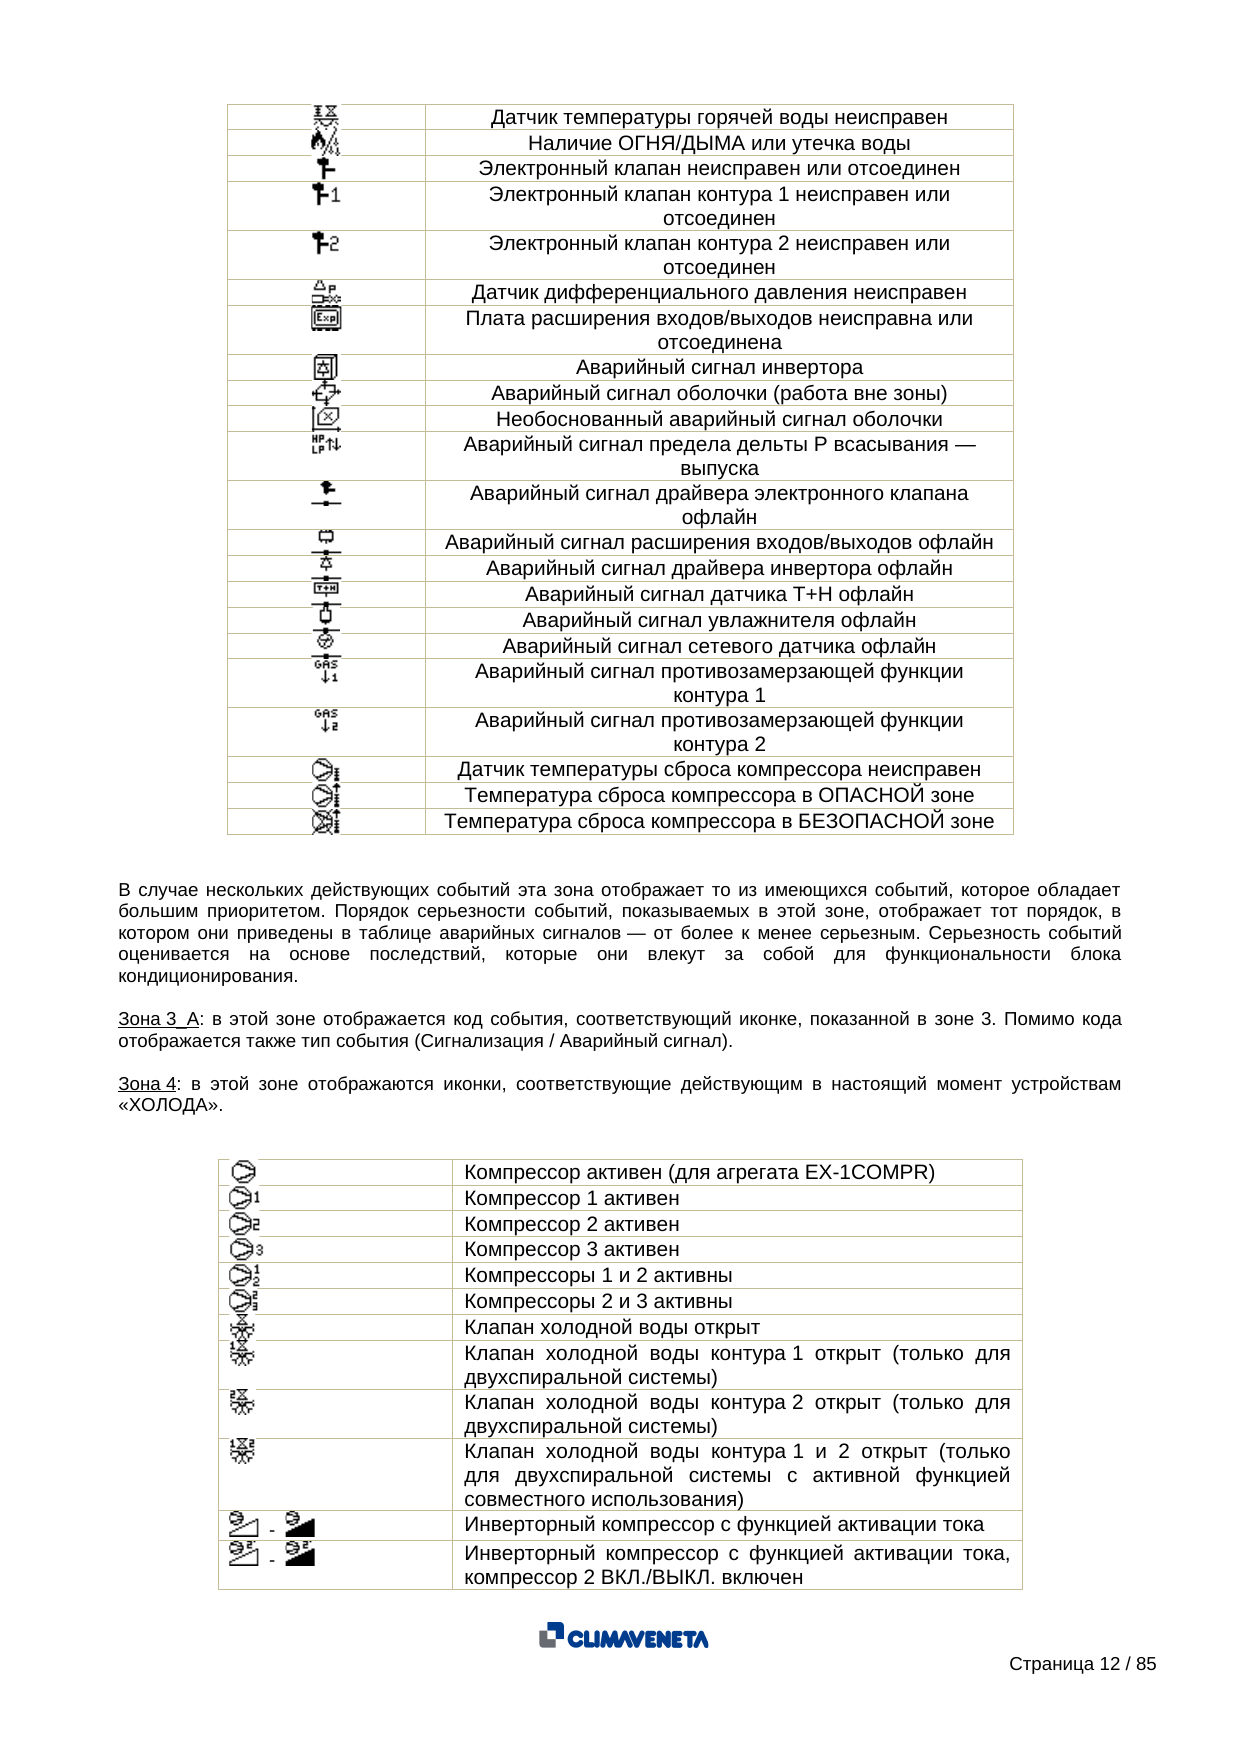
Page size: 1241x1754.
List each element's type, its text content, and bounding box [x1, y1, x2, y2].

table_cell [228, 659, 425, 707]
table_cell [228, 406, 311, 431]
table_cell [228, 608, 312, 632]
table_cell Температура сброса компрессора в БЕЗОПАСНОЙ зоне [426, 809, 1013, 834]
table_cell [260, 1186, 452, 1210]
picture [311, 556, 342, 685]
table_cell [342, 582, 425, 607]
table_cell Аварийный сигнал предела дельты Р всасывания — выпуска [426, 432, 1013, 480]
table_cell [340, 608, 425, 632]
text Зона 3_A: в этой зоне отображается код события, соответствующий иконке, показанной в зоне 3. Помимо кода отображается также тип события (Сигнализация / Аварийный сигнал). [118, 1008, 1122, 1051]
picture [311, 104, 342, 181]
picture [311, 280, 342, 331]
table_cell Аварийный сигнал увлажнителя офлайн [426, 608, 1013, 632]
table_cell [342, 634, 425, 658]
table_cell [256, 1315, 452, 1339]
picture [312, 708, 341, 734]
table_cell Аварийный сигнал сетевого датчика офлайн [426, 634, 1013, 658]
table_cell Аварийный сигнал противозамерзающей функции контура 1 [426, 659, 1013, 707]
table_cell [219, 1211, 229, 1236]
table_cell [219, 1263, 229, 1288]
picture [229, 1263, 260, 1366]
table_header [219, 1160, 229, 1184]
table_cell [219, 1186, 229, 1210]
table_cell Наличие ОГНЯ/ДЫМА или утечка воды [426, 130, 1013, 155]
table_cell Плата расширения входов/выходов неисправна или отсоединена [426, 306, 1013, 354]
table_cell [341, 406, 425, 431]
table_cell Аварийный сигнал расширения входов/выходов офлайн [426, 530, 1013, 555]
table_cell Компрессор 2 активен [453, 1211, 1022, 1236]
table_cell [341, 280, 425, 305]
table_cell [341, 809, 425, 834]
table_cell Компрессор 3 активен [453, 1237, 1022, 1262]
table_cell - [219, 1511, 452, 1540]
table_cell Аварийный сигнал оболочки (работа вне зоны) [426, 381, 1013, 405]
table_cell Клапан холодной воды контура 1 и 2 открыт (только для двухспиральной системы с активной функцией совместного использования) [453, 1439, 1022, 1510]
picture [311, 481, 342, 506]
table_cell Клапан холодной воды контура 2 открыт (только для двухспиральной системы) [453, 1390, 1022, 1437]
table_header [259, 1160, 452, 1184]
table_cell - [219, 1541, 452, 1589]
table_cell Электронный клапан контура 1 неисправен или отсоединен [426, 182, 1013, 230]
table_cell Электронный клапан неисправен или отсоединен [426, 156, 1013, 181]
table_cell Аварийный сигнал драйвера инвертора офлайн [426, 556, 1013, 581]
table_cell Аварийный сигнал инвертора [426, 355, 1013, 379]
table_cell Аварийный сигнал драйвера электронного клапана офлайн [426, 481, 1013, 529]
picture [311, 530, 342, 555]
picture [311, 354, 341, 457]
table_cell [219, 1390, 452, 1437]
table_cell [342, 530, 425, 555]
text Зона 4: в этой зоне отображаются иконки, соответствующие действующим в настоящий момент устройствам «ХОЛОДА». [118, 1072, 1122, 1116]
table_cell Клапан холодной воды контура 1 открыт (только для двухспиральной системы) [453, 1341, 1022, 1388]
table_cell [341, 355, 425, 379]
table_cell [341, 783, 425, 808]
table_cell [219, 1289, 229, 1314]
text В случае нескольких действующих событий эта зона отображает то из имеющихся событий, которое обладает большим приоритетом. Порядок серьезности событий, показываемых в этой зоне, отображает тот порядок, в котором они приведены в таблице аварийных сигналов — от более к менее серьезным. Серьезность событий оценивается на основе последствий, которые они влекут за собой для функциональности блока кондиционирования. [118, 878, 1122, 986]
table_cell [260, 1211, 452, 1236]
table_cell [219, 1341, 452, 1388]
table_cell [228, 809, 312, 834]
table_cell [342, 105, 425, 129]
picture [229, 1389, 256, 1415]
table_cell Клапан холодной воды открыт [453, 1315, 1022, 1339]
picture [312, 757, 341, 835]
table_cell [228, 582, 311, 607]
table_cell [228, 156, 311, 181]
table_cell Инверторный компрессор с функцией активации тока [453, 1511, 1022, 1540]
table_cell [342, 156, 425, 181]
table_cell [268, 1237, 452, 1262]
table_cell [228, 634, 311, 658]
table_cell Датчик температуры горячей воды неисправен [426, 105, 1013, 129]
table_cell [228, 355, 311, 379]
table_cell [341, 757, 425, 782]
table_cell Электронный клапан контура 2 неисправен или отсоединен [426, 231, 1013, 279]
table_cell [228, 481, 425, 529]
table_cell [228, 381, 311, 405]
picture [229, 1159, 268, 1262]
table_cell Компрессоры 1 и 2 активны [453, 1263, 1022, 1288]
table_cell [342, 556, 425, 581]
table_cell Аварийный сигнал противозамерзающей функции контура 2 [426, 708, 1013, 756]
table_cell Аварийный сигнал датчика Т+Н офлайн [426, 582, 1013, 607]
table_cell [342, 130, 425, 155]
table_cell [228, 556, 311, 581]
table_cell [228, 708, 425, 756]
table_cell [258, 1289, 452, 1314]
table_cell [228, 280, 311, 305]
table_cell [228, 757, 312, 782]
table_cell Необоснованный аварийный сигнал оболочки [426, 406, 1013, 431]
picture [229, 1438, 256, 1464]
table_cell [219, 1315, 229, 1339]
table_cell [228, 130, 311, 155]
table_cell Температура сброса компрессора в ОПАСНОЙ зоне [426, 783, 1013, 808]
table_cell Датчик дифференциального давления неисправен [426, 280, 1013, 305]
table_cell [219, 1237, 229, 1262]
picture [311, 182, 342, 207]
table_cell [341, 381, 425, 405]
table_cell [228, 783, 312, 808]
picture [311, 231, 342, 256]
table_cell Компрессоры 2 и 3 активны [453, 1289, 1022, 1314]
table_cell [228, 231, 425, 279]
picture [285, 1541, 315, 1566]
table_cell [219, 1439, 452, 1510]
table_cell [228, 306, 425, 354]
table_cell [260, 1263, 452, 1288]
table_cell Компрессор 1 активен [453, 1186, 1022, 1210]
table_header Компрессор активен (для агрегата EX-1COMPR) [453, 1160, 1022, 1184]
table_cell [228, 182, 425, 230]
picture [539, 1622, 709, 1648]
table_cell [228, 530, 311, 555]
table_cell [228, 432, 425, 480]
picture [229, 1541, 259, 1566]
picture [285, 1511, 315, 1537]
table_cell [228, 105, 311, 129]
picture [229, 1511, 259, 1537]
table_cell Инверторный компрессор с функцией активации тока, компрессор 2 ВКЛ./ВЫКЛ. включен [453, 1541, 1022, 1589]
table_cell Датчик температуры сброса компрессора неисправен [426, 757, 1013, 782]
